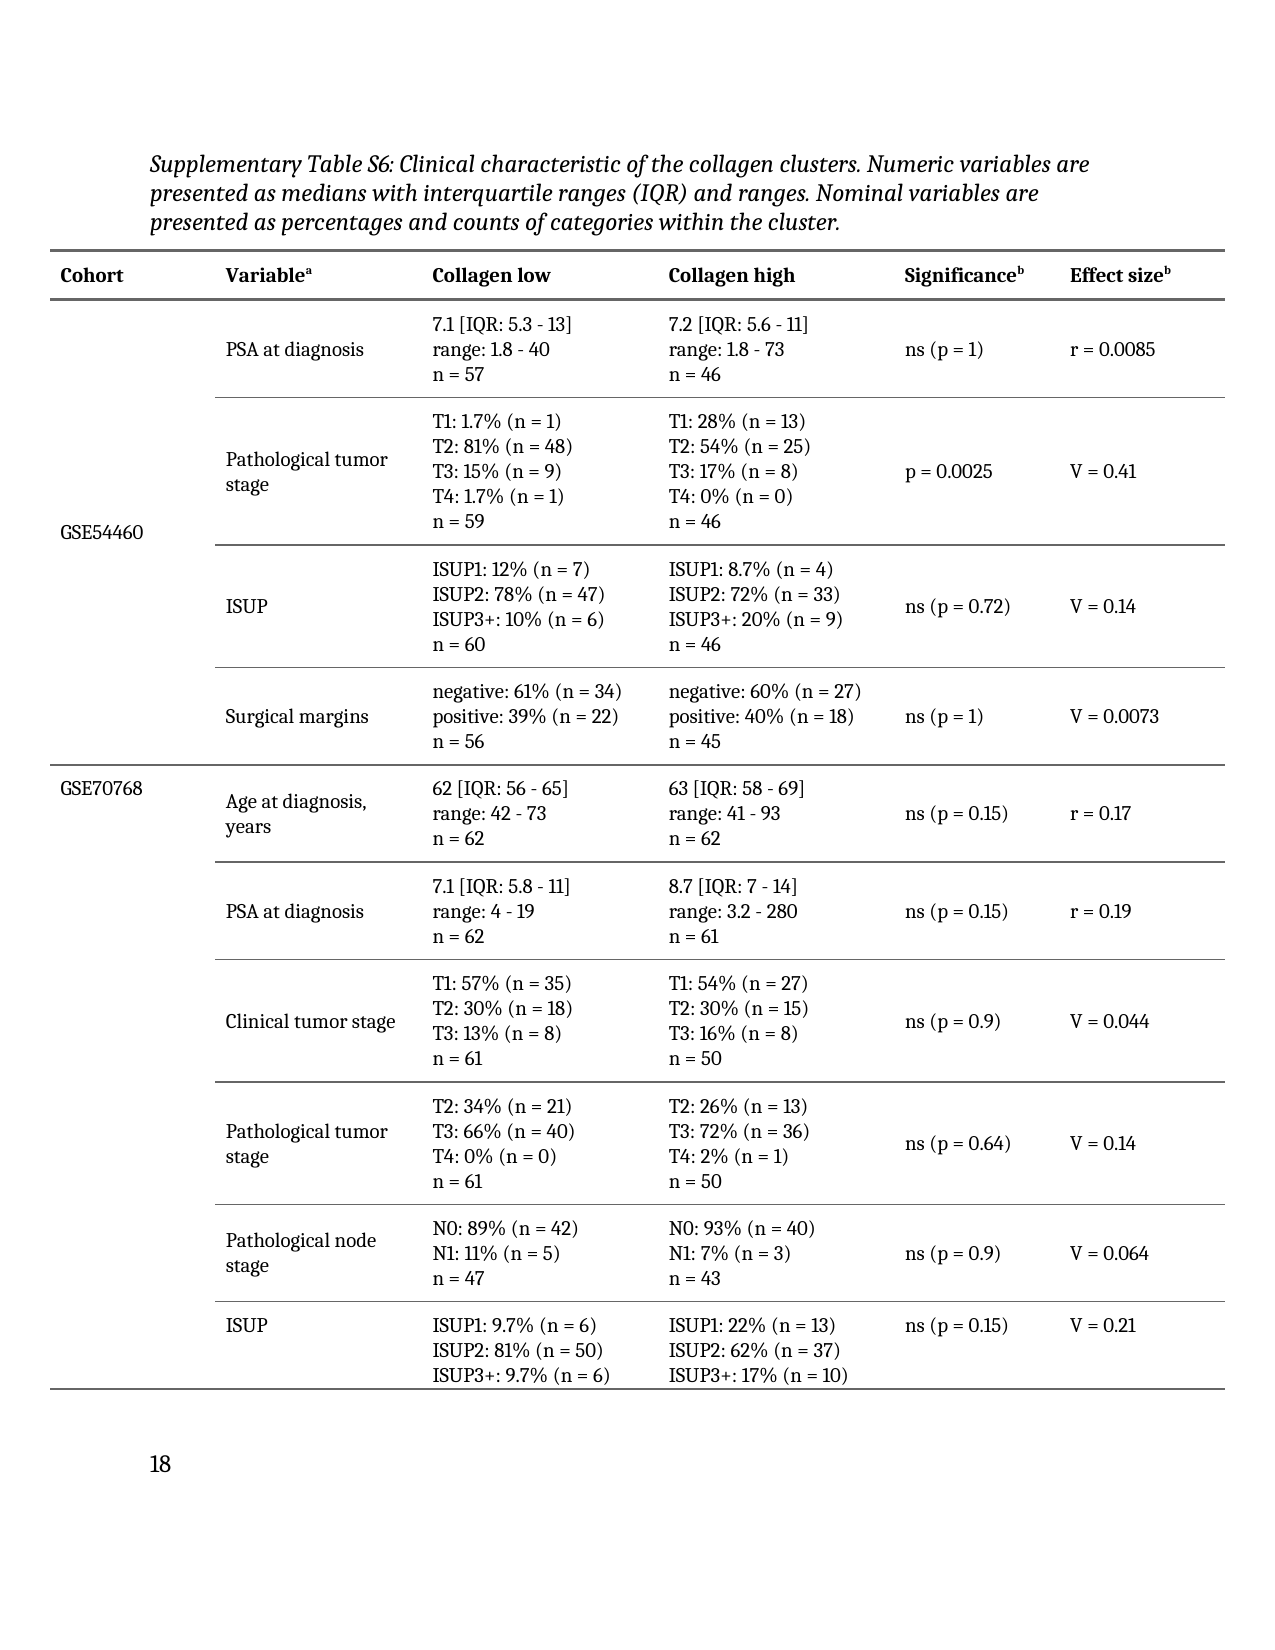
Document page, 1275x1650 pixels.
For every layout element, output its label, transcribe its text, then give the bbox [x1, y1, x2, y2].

table_cell V = 0.41 [1060, 398, 1225, 544]
table_cell T1: 57% (n = 35) T2: 30% (n = 18) T3: 13% (n = 8) n = 61 [422, 960, 658, 1081]
table_cell negative: 61% (n = 34) positive: 39% (n = 22) n = 56 [422, 668, 658, 764]
table_cell GSE54460 [50, 301, 215, 764]
table_cell 62 [IQR: 56 - 65] range: 42 - 73 n = 62 [422, 766, 658, 861]
table_cell Age at diagnosis, years [215, 766, 422, 861]
table_header Effect sizeb [1060, 252, 1225, 298]
table_cell Clinical tumor stage [215, 960, 422, 1081]
table_cell N0: 89% (n = 42) N1: 11% (n = 5) n = 47 [422, 1205, 658, 1301]
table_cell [422, 1302, 658, 1388]
table_cell PSA at diagnosis [215, 863, 422, 959]
table_cell Pathological tumor stage [215, 398, 422, 544]
table_cell Pathological node stage [215, 1205, 422, 1301]
table_cell negative: 60% (n = 27) positive: 40% (n = 18) n = 45 [658, 668, 894, 764]
table_cell ns (p = 0.9) [894, 960, 1059, 1081]
table_cell r = 0.17 [1060, 766, 1225, 861]
table_cell ISUP1: 8.7% (n = 4) ISUP2: 72% (n = 33) ISUP3+: 20% (n = 9) n = 46 [658, 546, 894, 666]
table_header Significanceb [894, 252, 1059, 298]
table_cell 63 [IQR: 58 - 69] range: 41 - 93 n = 62 [658, 766, 894, 861]
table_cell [658, 1302, 894, 1388]
table_header Cohort [50, 252, 215, 298]
table_cell ISUP [215, 1302, 422, 1388]
table_cell ns (p = 0.72) [894, 546, 1059, 666]
table_cell V = 0.14 [1060, 546, 1225, 666]
table_cell 7.2 [IQR: 5.6 - 11] range: 1.8 - 73 n = 46 [658, 301, 894, 397]
table_cell ns (p = 0.15) [894, 863, 1059, 959]
table_header Collagen low [422, 252, 658, 298]
table_cell p = 0.0025 [894, 398, 1059, 544]
table_cell V = 0.064 [1060, 1205, 1225, 1301]
table_cell 7.1 [IQR: 5.3 - 13] range: 1.8 - 40 n = 57 [422, 301, 658, 397]
table_cell r = 0.19 [1060, 863, 1225, 959]
table_cell V = 0.14 [1060, 1083, 1225, 1203]
table_cell V = 0.044 [1060, 960, 1225, 1081]
table_header Collagen high [658, 252, 894, 298]
table_cell V = 0.0073 [1060, 668, 1225, 764]
table_cell N0: 93% (n = 40) N1: 7% (n = 3) n = 43 [658, 1205, 894, 1301]
table_cell T2: 26% (n = 13) T3: 72% (n = 36) T4: 2% (n = 1) n = 50 [658, 1083, 894, 1203]
table_cell Surgical margins [215, 668, 422, 764]
table_cell T1: 28% (n = 13) T2: 54% (n = 25) T3: 17% (n = 8) T4: 0% (n = 0) n = 46 [658, 398, 894, 544]
table_cell ISUP [215, 546, 422, 666]
table_cell 7.1 [IQR: 5.8 - 11] range: 4 - 19 n = 62 [422, 863, 658, 959]
table_cell 8.7 [IQR: 7 - 14] range: 3.2 - 280 n = 61 [658, 863, 894, 959]
table_cell T1: 54% (n = 27) T2: 30% (n = 15) T3: 16% (n = 8) n = 50 [658, 960, 894, 1081]
table_cell V = 0.21 [1060, 1302, 1225, 1388]
table_cell ISUP1: 12% (n = 7) ISUP2: 78% (n = 47) ISUP3+: 10% (n = 6) n = 60 [422, 546, 658, 666]
table_cell ns (p = 1) [894, 301, 1059, 397]
table_cell ns (p = 0.9) [894, 1205, 1059, 1301]
text Supplementary Table S6: Clinical characteristic of the collagen clusters. Numeric variables are presented as medians with interquartile ranges (IQR) and ranges. Nominal variables are presented as percentages and counts of categories within the cluster. [150, 150, 1125, 236]
table_cell T1: 1.7% (n = 1) T2: 81% (n = 48) T3: 15% (n = 9) T4: 1.7% (n = 1) n = 59 [422, 398, 658, 544]
table_cell ns (p = 0.15) [894, 766, 1059, 861]
table_cell ns (p = 0.64) [894, 1083, 1059, 1203]
table_cell r = 0.0085 [1060, 301, 1225, 397]
table_cell Pathological tumor stage [215, 1083, 422, 1203]
table_cell T2: 34% (n = 21) T3: 66% (n = 40) T4: 0% (n = 0) n = 61 [422, 1083, 658, 1203]
table_cell ns (p = 1) [894, 668, 1059, 764]
table_cell ns (p = 0.15) [894, 1302, 1059, 1388]
table_header Variablea [215, 252, 422, 298]
table_cell GSE70768 [50, 766, 215, 1388]
table_cell PSA at diagnosis [215, 301, 422, 397]
